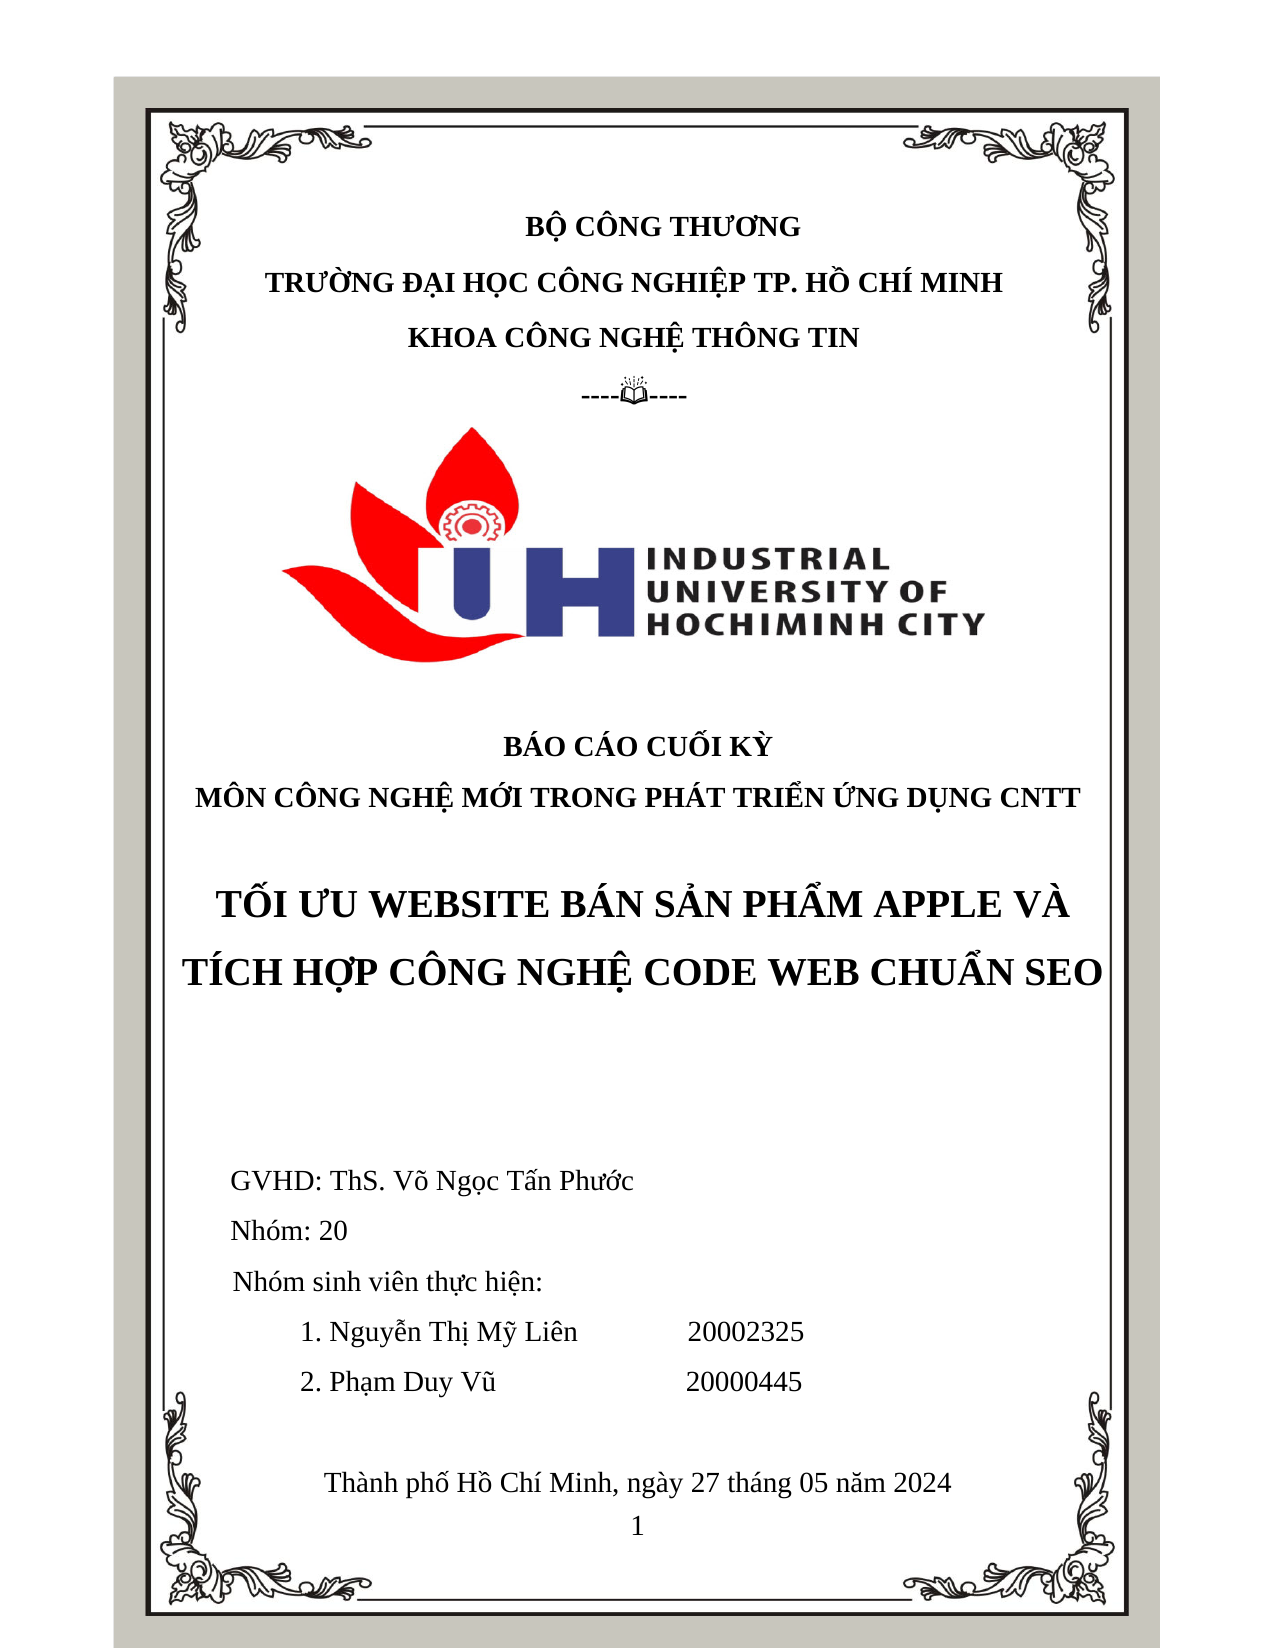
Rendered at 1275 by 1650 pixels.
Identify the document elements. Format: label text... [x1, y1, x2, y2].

text TRƯỜNG ĐẠI HỌC CÔNG NGHIỆP TP. HỒ CHÍ MINH [166, 265, 1101, 298]
text 2. Phạm Duy Vũ 20000445 [300, 1364, 1125, 1398]
text Nhóm: 20 [150, 1213, 1125, 1247]
picture [145, 830, 1129, 1616]
text -------- [166, 375, 1102, 411]
text 1. Nguyễn Thị Mỹ Liên 20002325 [300, 1314, 1125, 1347]
text GVHD: ThS. Võ Ngọc Tấn Phước [150, 1163, 1125, 1197]
picture [145, 108, 1129, 679]
table_header TỐI ƯU WEBSITE BÁN SẢN PHẨM APPLE VÀ TÍCH HỢP CÔNG NGHỆ CODE WEB CHUẨN SEO [150, 830, 1136, 1113]
table_header BÁO CÁO CUỐI KỲ MÔN CÔNG NGHỆ MỚI TRONG PHÁT TRIỂN ỨNG DỤNG CNTT [145, 679, 1131, 830]
text Nhóm sinh viên thực hiện: [150, 1264, 1125, 1297]
text BỘ CÔNG THƯƠNG [166, 209, 1101, 243]
text Thành phố Hồ Chí Minh, ngày 27 tháng 05 năm 2024 [150, 1465, 1125, 1498]
text KHOA CÔNG NGHỆ THÔNG TIN [166, 320, 1101, 353]
